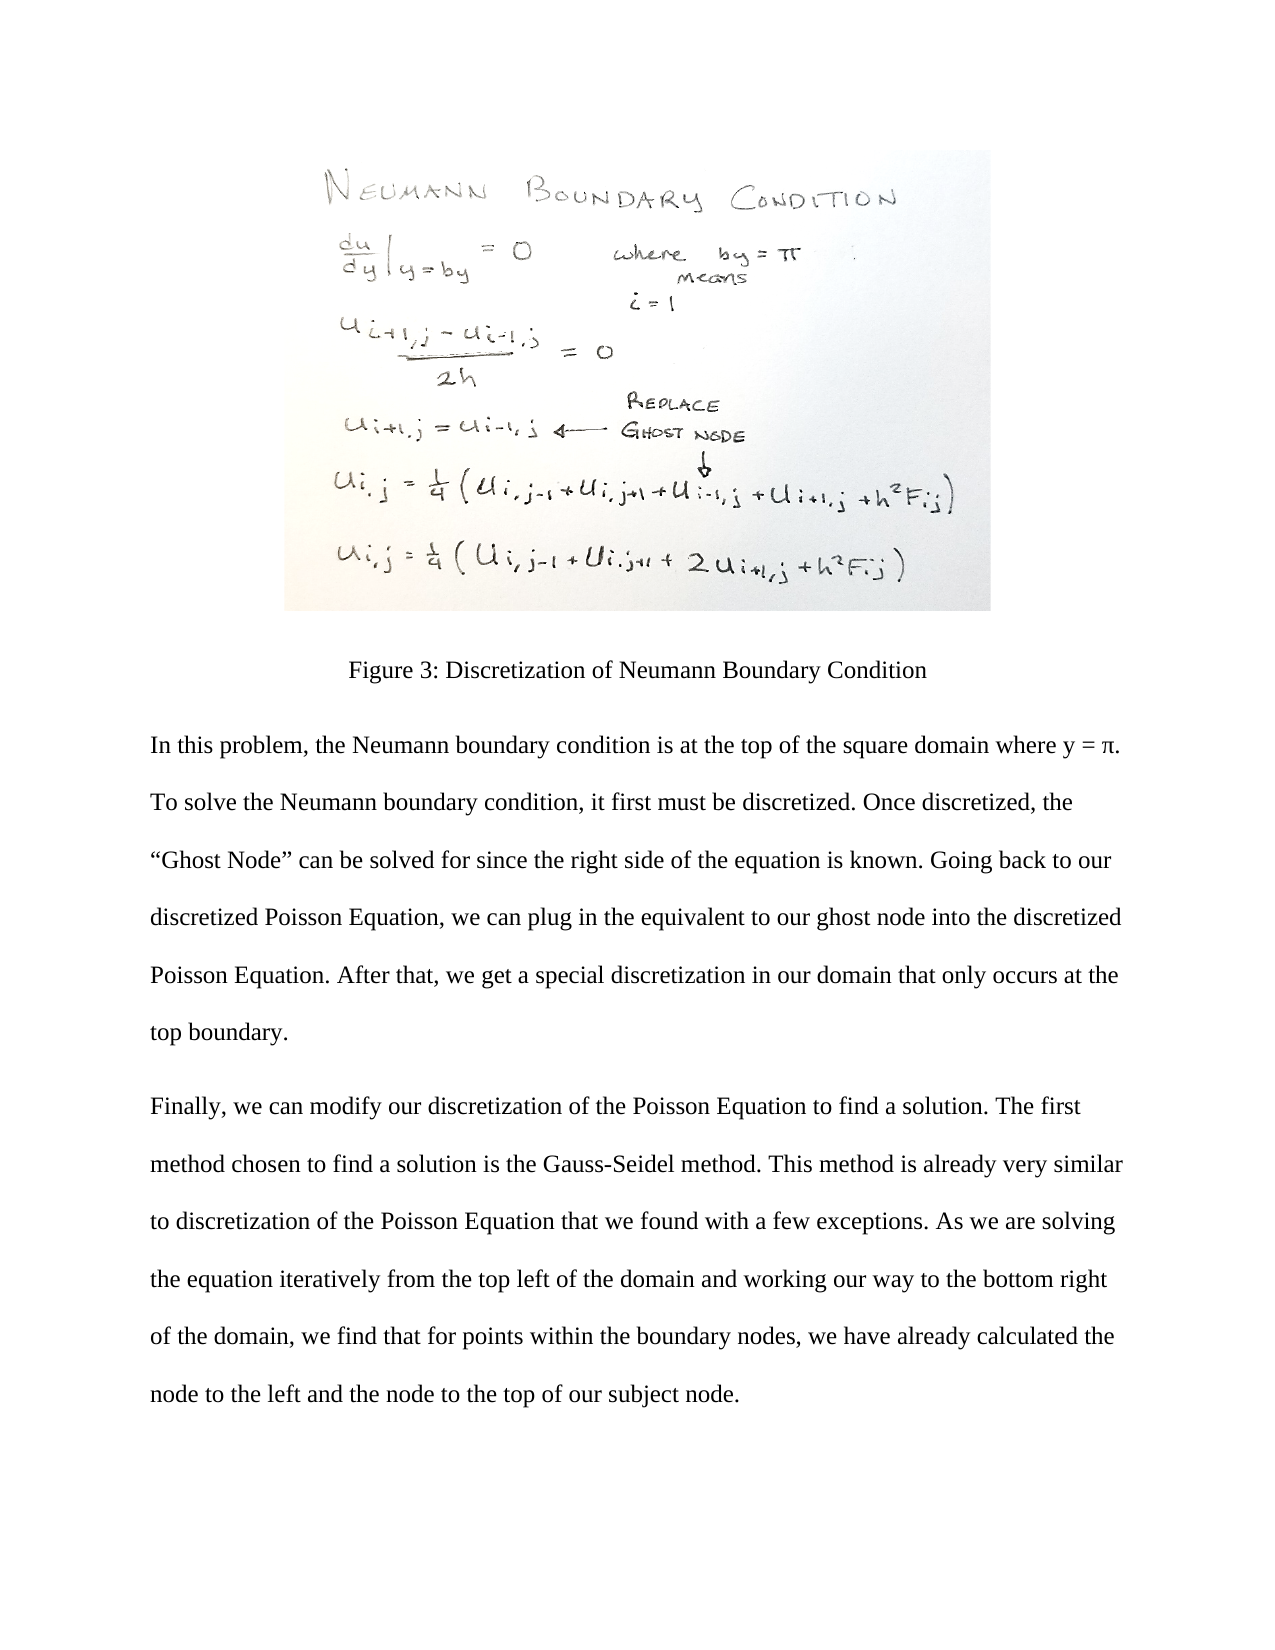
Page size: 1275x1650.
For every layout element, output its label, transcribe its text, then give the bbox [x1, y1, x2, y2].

text In this problem, the Neumann boundary condition is at the top of the square domain where y = π. To solve the Neumann boundary condition, it first must be discretized. Once discretized, the “Ghost Node” can be solved for since the right side of the equation is known. Going back to our discretized Poisson Equation, we can plug in the equivalent to our ghost node into the discretized Poisson Equation. After that, we get a special discretization in our domain that only occurs at the top boundary. [150, 730, 1125, 1046]
text Figure 3: Discretization of Neumann Boundary Condition [150, 656, 1125, 684]
picture [284, 150, 991, 611]
text Finally, we can modify our discretization of the Poisson Equation to find a solution. The first method chosen to find a solution is the Gauss-Seidel method. This method is already very similar to discretization of the Poisson Equation that we found with a few exceptions. As we are solving the equation iteratively from the top left of the domain and working our way to the bottom right of the domain, we find that for points within the boundary nodes, we have already calculated the node to the left and the node to the top of our subject node. [150, 1091, 1125, 1408]
